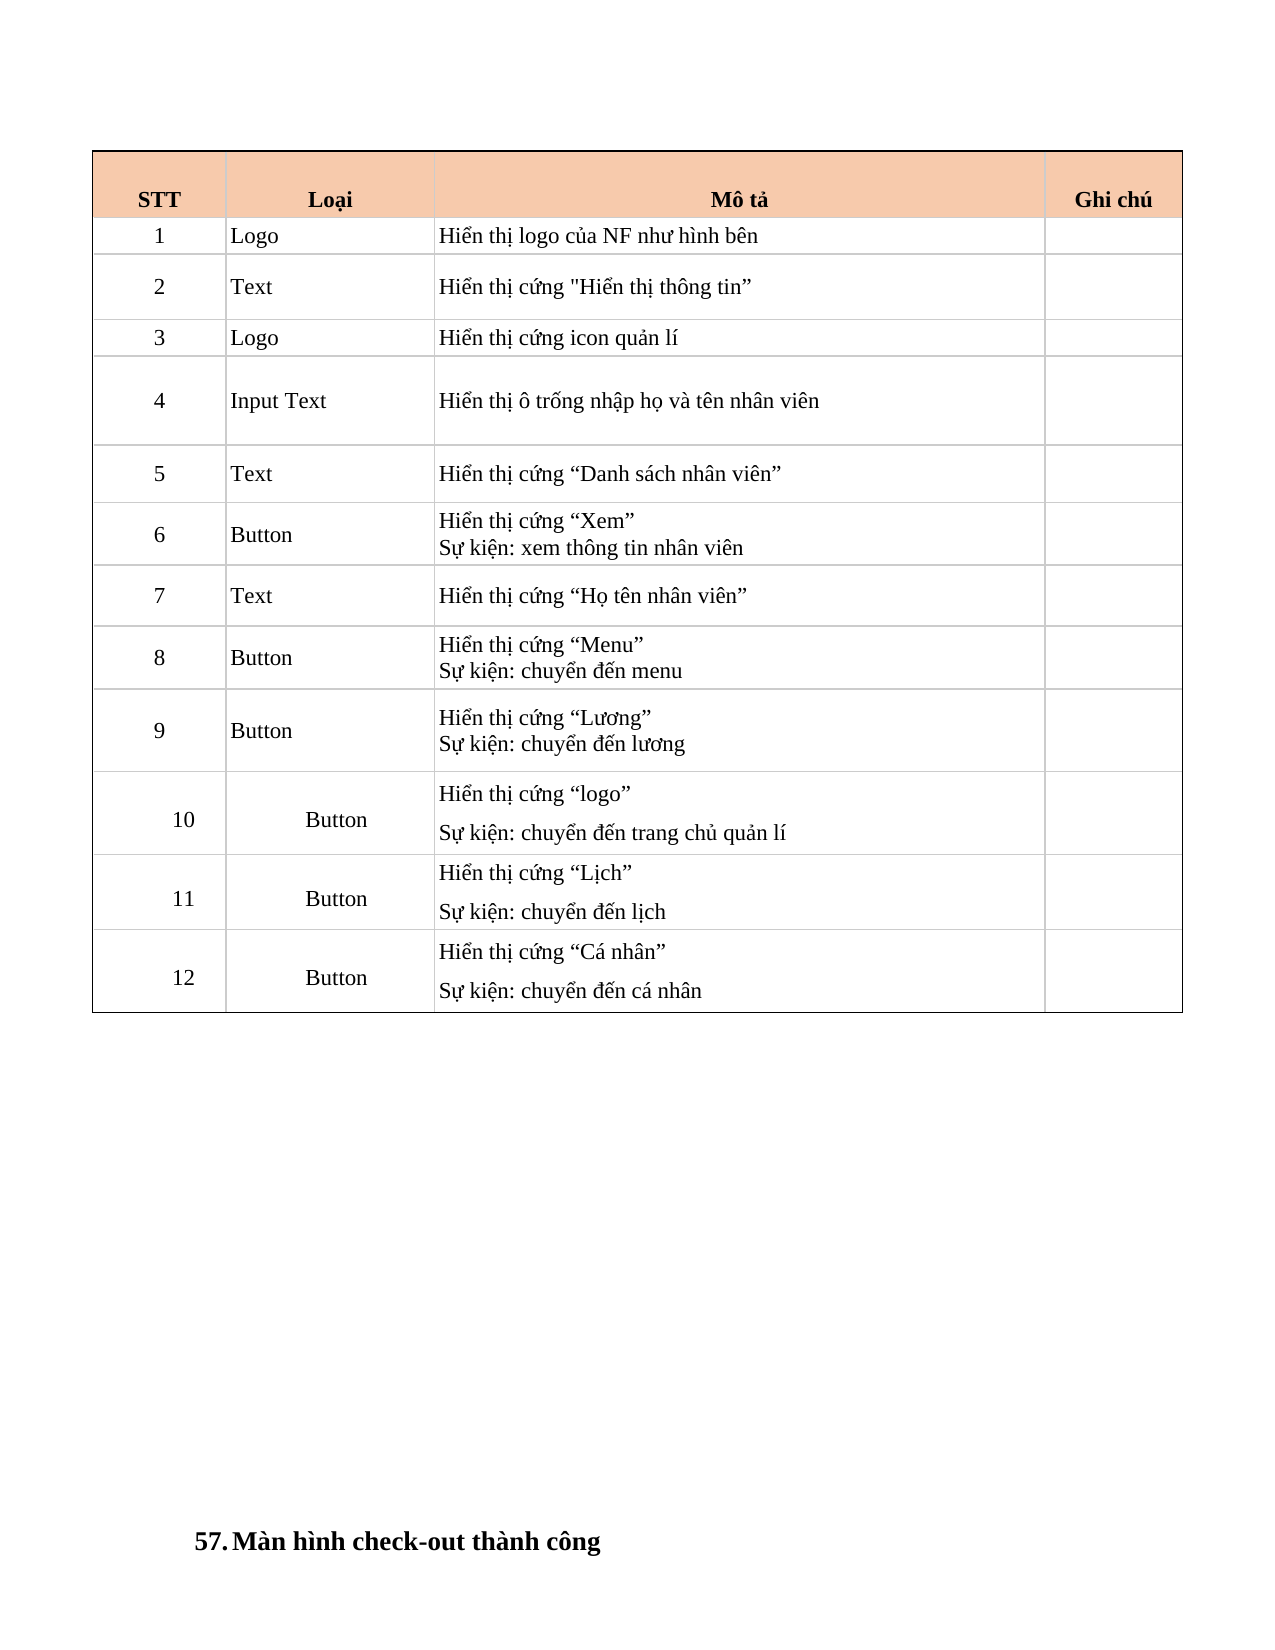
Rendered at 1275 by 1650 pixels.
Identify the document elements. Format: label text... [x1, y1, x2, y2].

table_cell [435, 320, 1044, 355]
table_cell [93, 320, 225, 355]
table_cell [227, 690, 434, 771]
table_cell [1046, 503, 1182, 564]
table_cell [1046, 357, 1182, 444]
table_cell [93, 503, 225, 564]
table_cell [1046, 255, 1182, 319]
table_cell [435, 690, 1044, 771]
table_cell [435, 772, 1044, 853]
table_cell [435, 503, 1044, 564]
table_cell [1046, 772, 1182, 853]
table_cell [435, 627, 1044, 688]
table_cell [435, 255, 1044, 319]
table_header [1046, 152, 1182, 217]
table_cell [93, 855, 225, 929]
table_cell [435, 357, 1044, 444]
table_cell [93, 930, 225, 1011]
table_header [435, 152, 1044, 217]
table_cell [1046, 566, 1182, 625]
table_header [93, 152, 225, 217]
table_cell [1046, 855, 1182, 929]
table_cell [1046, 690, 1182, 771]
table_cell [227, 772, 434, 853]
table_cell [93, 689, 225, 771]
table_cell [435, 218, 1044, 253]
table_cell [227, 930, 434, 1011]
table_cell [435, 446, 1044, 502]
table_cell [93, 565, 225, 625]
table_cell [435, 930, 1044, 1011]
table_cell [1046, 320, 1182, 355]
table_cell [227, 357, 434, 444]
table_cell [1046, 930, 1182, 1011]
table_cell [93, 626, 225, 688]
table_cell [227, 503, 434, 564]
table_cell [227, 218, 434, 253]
list Màn hình check-out thành công [194, 1525, 1125, 1556]
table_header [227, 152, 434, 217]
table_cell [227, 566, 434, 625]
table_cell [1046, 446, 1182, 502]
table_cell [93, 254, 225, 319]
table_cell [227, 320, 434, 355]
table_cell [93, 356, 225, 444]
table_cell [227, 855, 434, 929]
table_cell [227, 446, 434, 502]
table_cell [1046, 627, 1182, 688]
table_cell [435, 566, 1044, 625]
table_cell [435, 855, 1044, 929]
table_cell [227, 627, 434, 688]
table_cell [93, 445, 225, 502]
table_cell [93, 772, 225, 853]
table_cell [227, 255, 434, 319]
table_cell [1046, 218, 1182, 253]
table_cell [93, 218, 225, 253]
